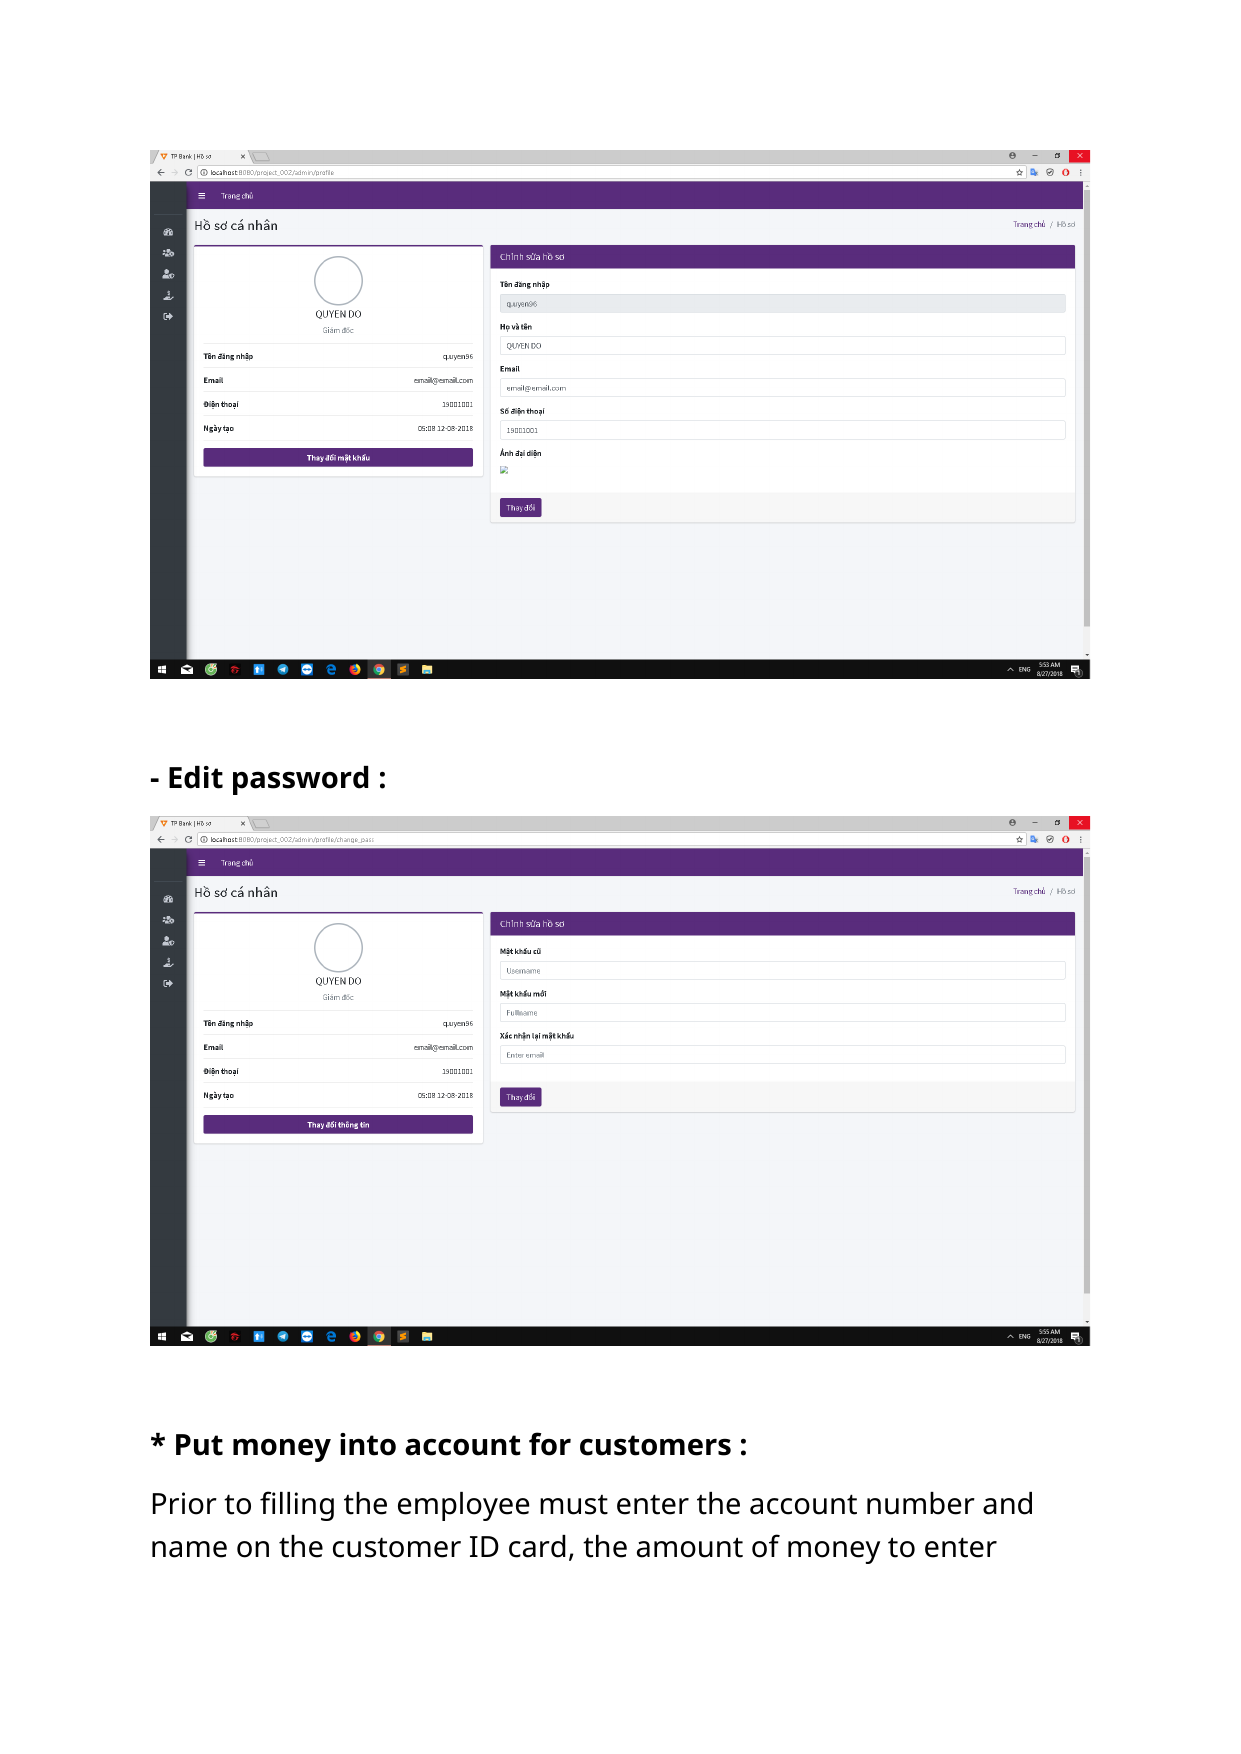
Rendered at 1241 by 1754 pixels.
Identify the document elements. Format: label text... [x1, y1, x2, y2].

picture [150, 150, 1091, 679]
text * Put money into account for customers : [150, 1424, 1090, 1463]
text - Edit password : [150, 757, 1090, 797]
text Prior to filling the employee must enter the account number and name on the customer ID card, the amount of money to enter [150, 1483, 1090, 1566]
picture [150, 816, 1091, 1346]
